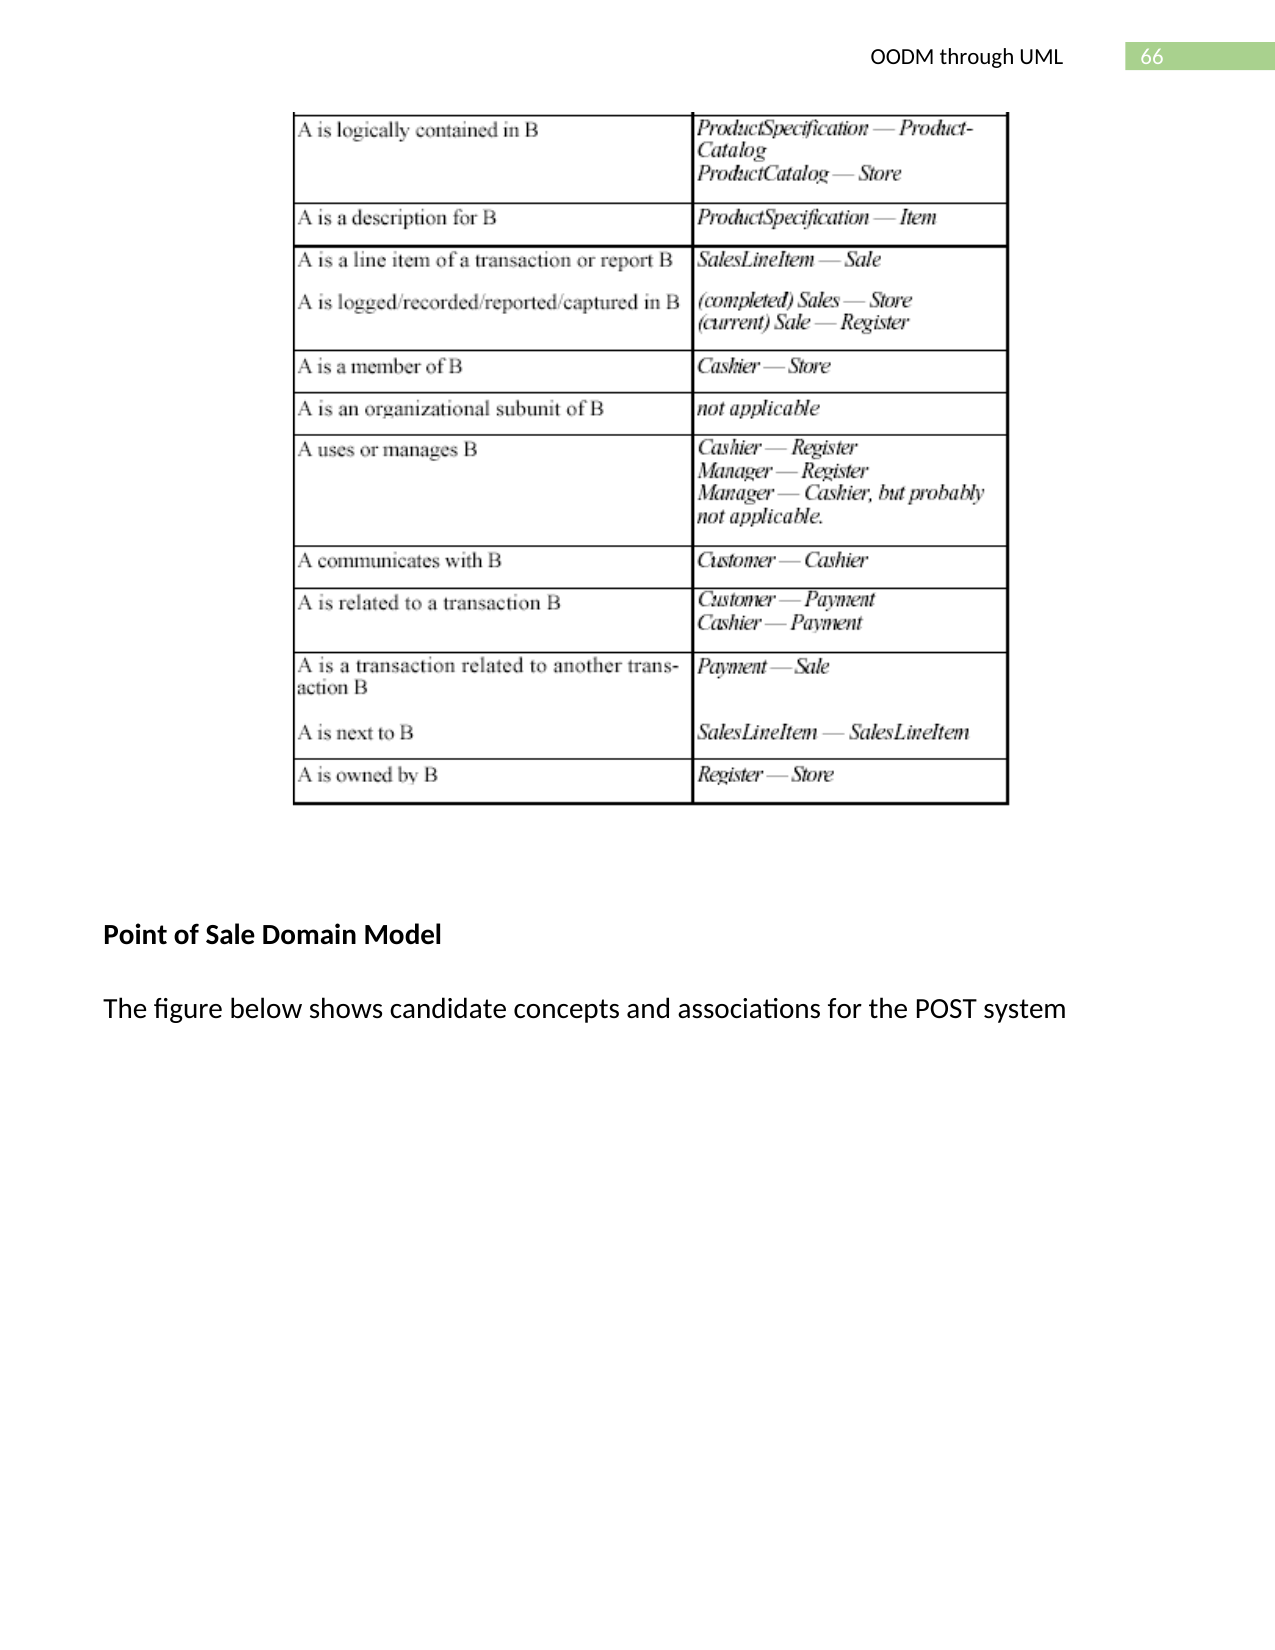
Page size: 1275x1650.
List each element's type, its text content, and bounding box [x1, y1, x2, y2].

text Point of Sale Domain Model [103, 916, 1200, 952]
picture [292, 112, 1011, 807]
text The figure below shows candidate concepts and associations for the POST system [103, 990, 1200, 1026]
